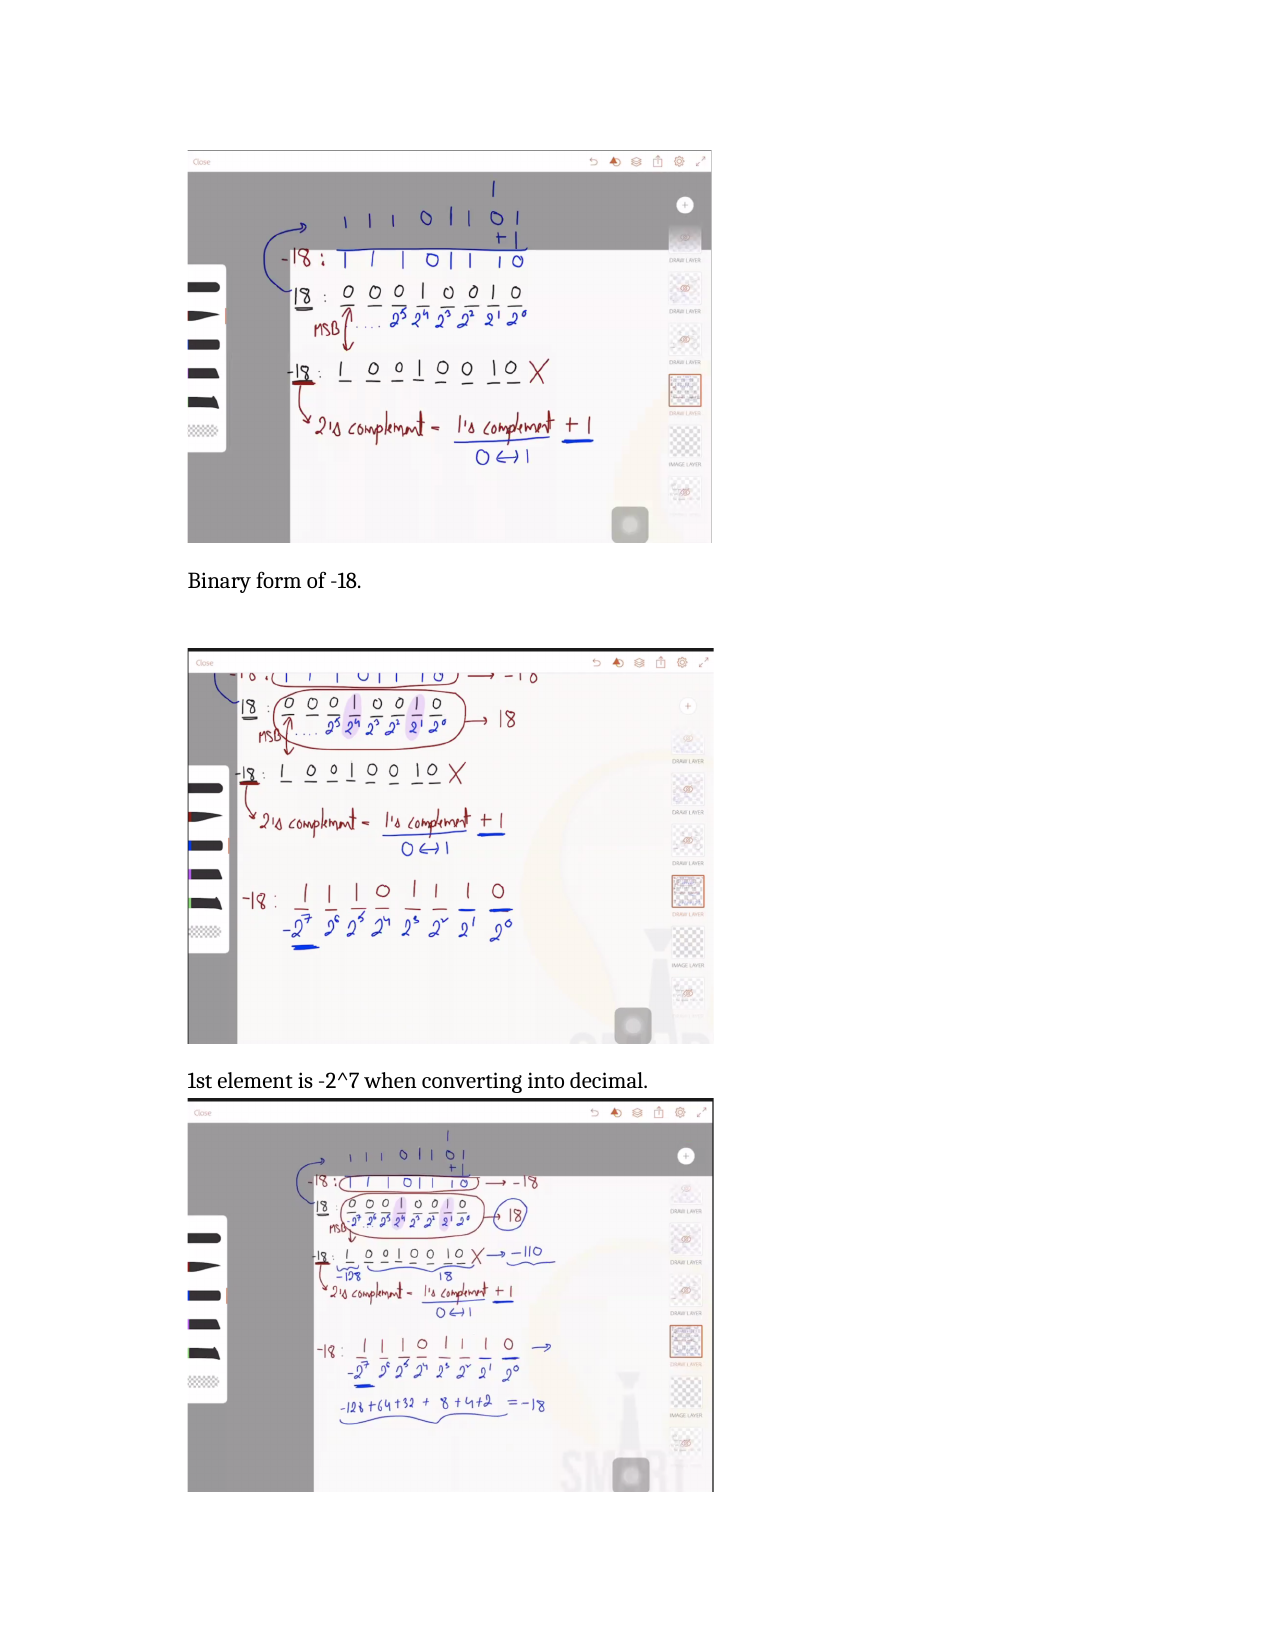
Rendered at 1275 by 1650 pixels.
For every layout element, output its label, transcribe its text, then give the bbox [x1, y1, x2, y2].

picture [187, 648, 714, 1044]
picture [187, 150, 712, 543]
text Binary form of -18. [187, 567, 1087, 624]
picture [187, 1098, 714, 1492]
